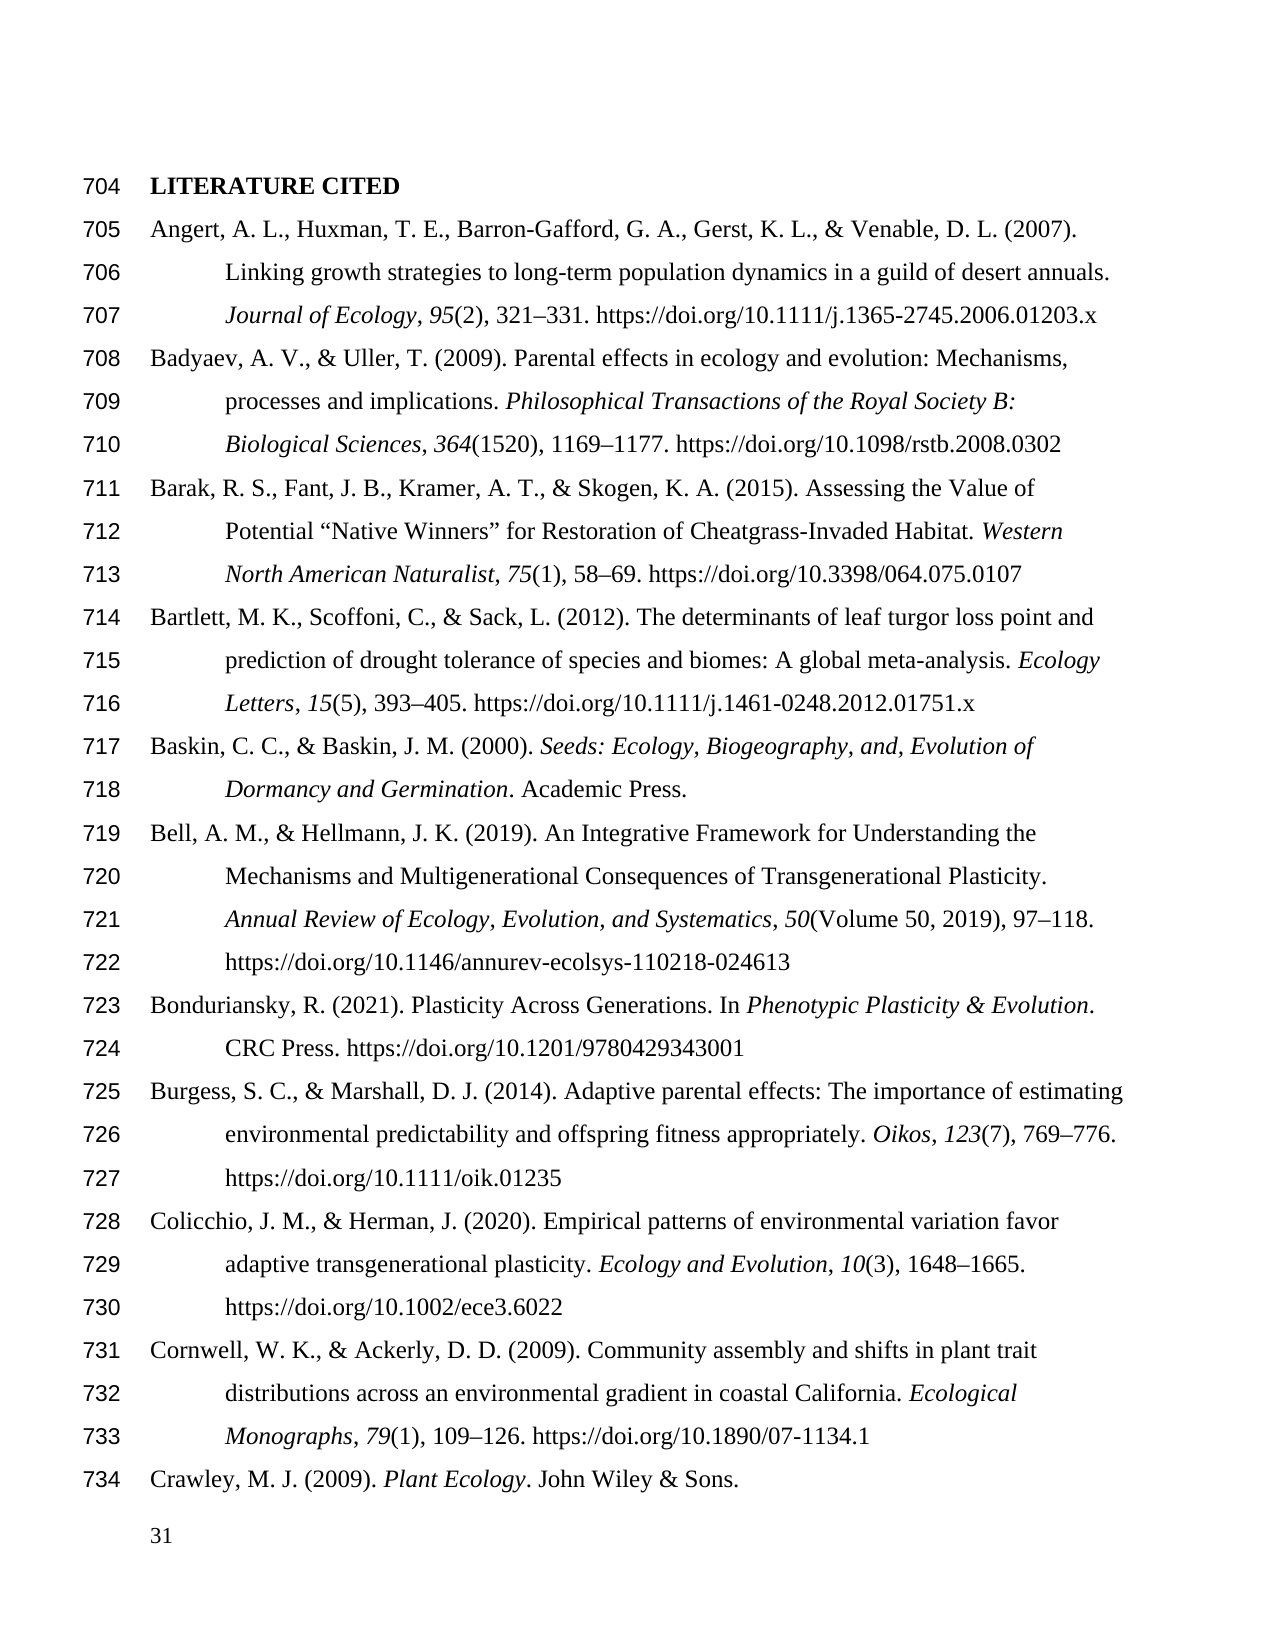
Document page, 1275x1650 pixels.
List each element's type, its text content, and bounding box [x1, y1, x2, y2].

text Badyaev, A. V., & Uller, T. (2009). Parental effects in ecology and evolution: Mechanisms, processes and implications. Philosophical Transactions of the Royal Society B: Biological Sciences, 364(1520), 1169–1177. https://doi.org/10.1098/rstb.2008.0302 [150, 343, 1125, 458]
text Burgess, S. C., & Marshall, D. J. (2014). Adaptive parental effects: The importance of estimating environmental predictability and offspring fitness appropriately. Oikos, 123(7), 769–776. https://doi.org/10.1111/oik.01235 [150, 1076, 1125, 1191]
text Crawley, M. J. (2009). Plant Ecology. John Wiley & Sons. [150, 1464, 1125, 1493]
subtitle LITERATURE CITED [150, 171, 1125, 199]
text Angert, A. L., Huxman, T. E., Barron-Gafford, G. A., Gerst, K. L., & Venable, D. L. (2007). Linking growth strategies to long-term population dynamics in a guild of desert annuals. Journal of Ecology, 95(2), 321–331. https://doi.org/10.1111/j.1365-2745.2006.01203.x [150, 214, 1125, 329]
text Bell, A. M., & Hellmann, J. K. (2019). An Integrative Framework for Understanding the Mechanisms and Multigenerational Consequences of Transgenerational Plasticity. Annual Review of Ecology, Evolution, and Systematics, 50(Volume 50, 2019), 97–118. https://doi.org/10.1146/annurev-ecolsys-110218-024613 [150, 818, 1125, 976]
text Bartlett, M. K., Scoffoni, C., & Sack, L. (2012). The determinants of leaf turgor loss point and prediction of drought tolerance of species and biomes: A global meta-analysis. Ecology Letters, 15(5), 393–405. https://doi.org/10.1111/j.1461-0248.2012.01751.x [150, 602, 1125, 717]
text Baskin, C. C., & Baskin, J. M. (2000). Seeds: Ecology, Biogeography, and, Evolution of Dormancy and Germination. Academic Press. [150, 731, 1125, 803]
text Bonduriansky, R. (2021). Plasticity Across Generations. In Phenotypic Plasticity & Evolution. CRC Press. https://doi.org/10.1201/9780429343001 [150, 990, 1125, 1062]
text Colicchio, J. M., & Herman, J. (2020). Empirical patterns of environmental variation favor adaptive transgenerational plasticity. Ecology and Evolution, 10(3), 1648–1665. https://doi.org/10.1002/ece3.6022 [150, 1206, 1125, 1321]
text Cornwell, W. K., & Ackerly, D. D. (2009). Community assembly and shifts in plant trait distributions across an environmental gradient in coastal California. Ecological Monographs, 79(1), 109–126. https://doi.org/10.1890/07-1134.1 [150, 1335, 1125, 1450]
text Barak, R. S., Fant, J. B., Kramer, A. T., & Skogen, K. A. (2015). Assessing the Value of Potential “Native Winners” for Restoration of Cheatgrass-Invaded Habitat. Western North American Naturalist, 75(1), 58–69. https://doi.org/10.3398/064.075.0107 [150, 473, 1125, 588]
